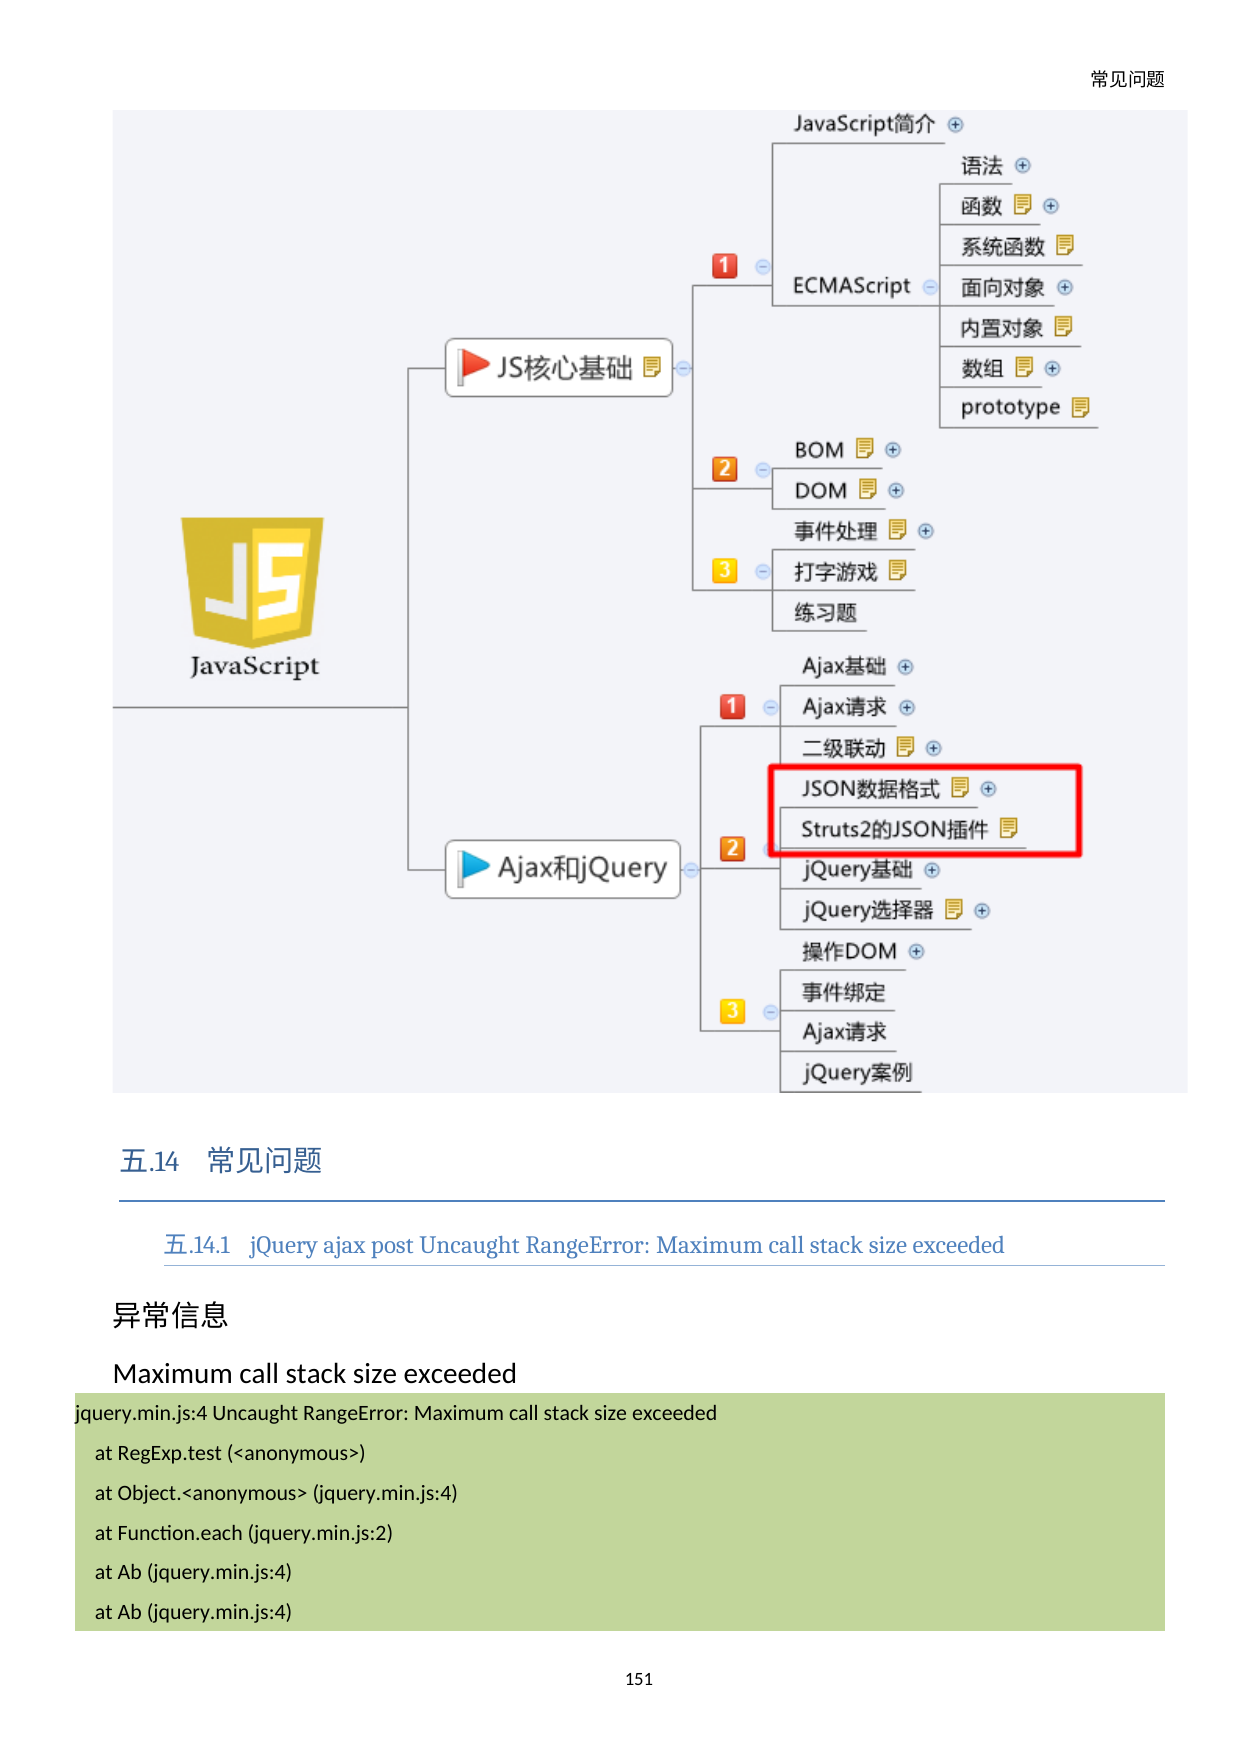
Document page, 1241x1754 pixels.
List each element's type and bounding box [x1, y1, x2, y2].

picture [112, 110, 1188, 1093]
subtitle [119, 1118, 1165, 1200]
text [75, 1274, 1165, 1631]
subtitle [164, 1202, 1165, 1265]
